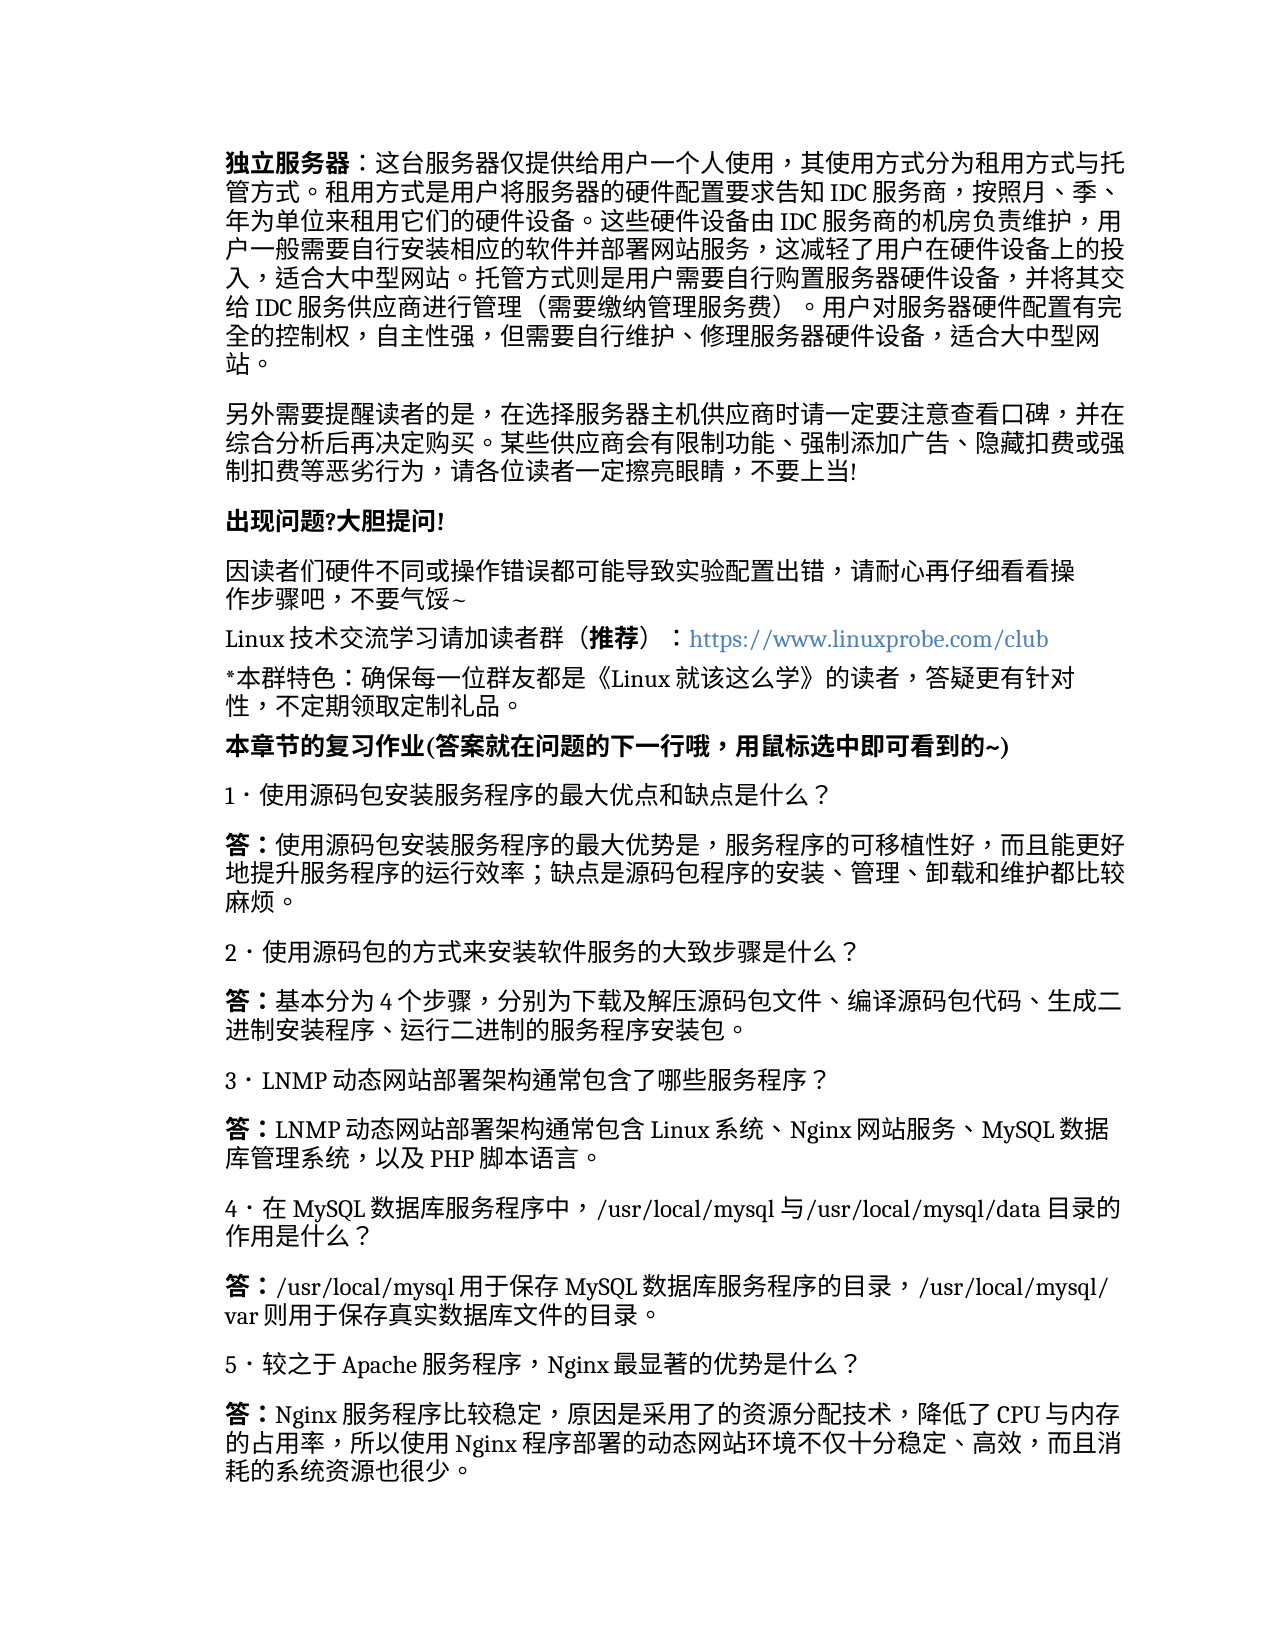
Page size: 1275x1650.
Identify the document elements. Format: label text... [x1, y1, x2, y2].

list 2．使用源码包的方式来安装软件服务的大致步骤是什么？ [175, 939, 1125, 967]
list 4．在MySQL数据库服务程序中，/usr/local/mysql与/usr/local/mysql/data目录的作用是什么？ [175, 1194, 1125, 1252]
list 答：使用源码包安装服务程序的最大优势是，服务程序的可移植性好，而且能更好地提升服务程序的运行效率；缺点是源码包程序的安装、管理、卸载和维护都比较麻烦。 [175, 832, 1125, 918]
list 答：LNMP动态网站部署架构通常包含Linux系统、Nginx网站服务、MySQL数据库管理系统，以及PHP脚本语言。 [175, 1116, 1125, 1174]
list 独立服务器：这台服务器仅提供给用户一个人使用，其使用方式分为租用方式与托管方式。租用方式是用户将服务器的硬件配置要求告知IDC服务商，按照月、季、年为单位来租用它们的硬件设备。这些硬件设备由IDC服务商的机房负责维护，用户一般需要自行安装相应的软件并部署网站服务，这减轻了用户在硬件设备上的投入，适合大中型网站。托管方式则是用户需要自行购置服务器硬件设备，并将其交给IDC服务供应商进行管理（需要缴纳管理服务费）。用户对服务器硬件配置有完全的控制权，自主性强，但需要自行维护、修理服务器硬件设备，适合大中型网站。 [175, 150, 1125, 380]
list 答：基本分为4个步骤，分别为下载及解压源码包文件、编译源码包代码、生成二进制安装程序、运行二进制的服务程序安装包。 [175, 988, 1125, 1046]
list 5．较之于Apache服务程序，Nginx最显著的优势是什么？ [175, 1351, 1125, 1380]
list 3．LNMP动态网站部署架构通常包含了哪些服务程序？ [175, 1067, 1125, 1095]
list 本章节的复习作业(答案就在问题的下一行哦，用鼠标选中即可看到的~) [175, 732, 1125, 761]
list Linux技术交流学习请加读者群（推荐）：https://www.linuxprobe.com/club [175, 625, 1075, 654]
list 答：/usr/local/mysql用于保存MySQL数据库服务程序的目录，/usr/local/mysql/var则用于保存真实数据库文件的目录。 [175, 1273, 1125, 1330]
list 答：Nginx服务程序比较稳定，原因是采用了的资源分配技术，降低了CPU与内存的占用率，所以使用Nginx程序部署的动态网站环境不仅十分稳定、高效，而且消耗的系统资源也很少。 [175, 1401, 1125, 1487]
list 出现问题?大胆提问! [175, 508, 1125, 537]
list 因读者们硬件不同或操作错误都可能导致实验配置出错，请耐心再仔细看看操作步骤吧，不要气馁~ [175, 557, 1075, 615]
list *本群特色：确保每一位群友都是《Linux就该这么学》的读者，答疑更有针对性，不定期领取定制礼品。 [175, 664, 1075, 722]
list 1．使用源码包安装服务程序的最大优点和缺点是什么？ [175, 782, 1125, 811]
list 另外需要提醒读者的是，在选择服务器主机供应商时请一定要注意查看口碑，并在综合分析后再决定购买。某些供应商会有限制功能、强制添加广告、隐藏扣费或强制扣费等恶劣行为，请各位读者一定擦亮眼睛，不要上当! [175, 401, 1125, 487]
